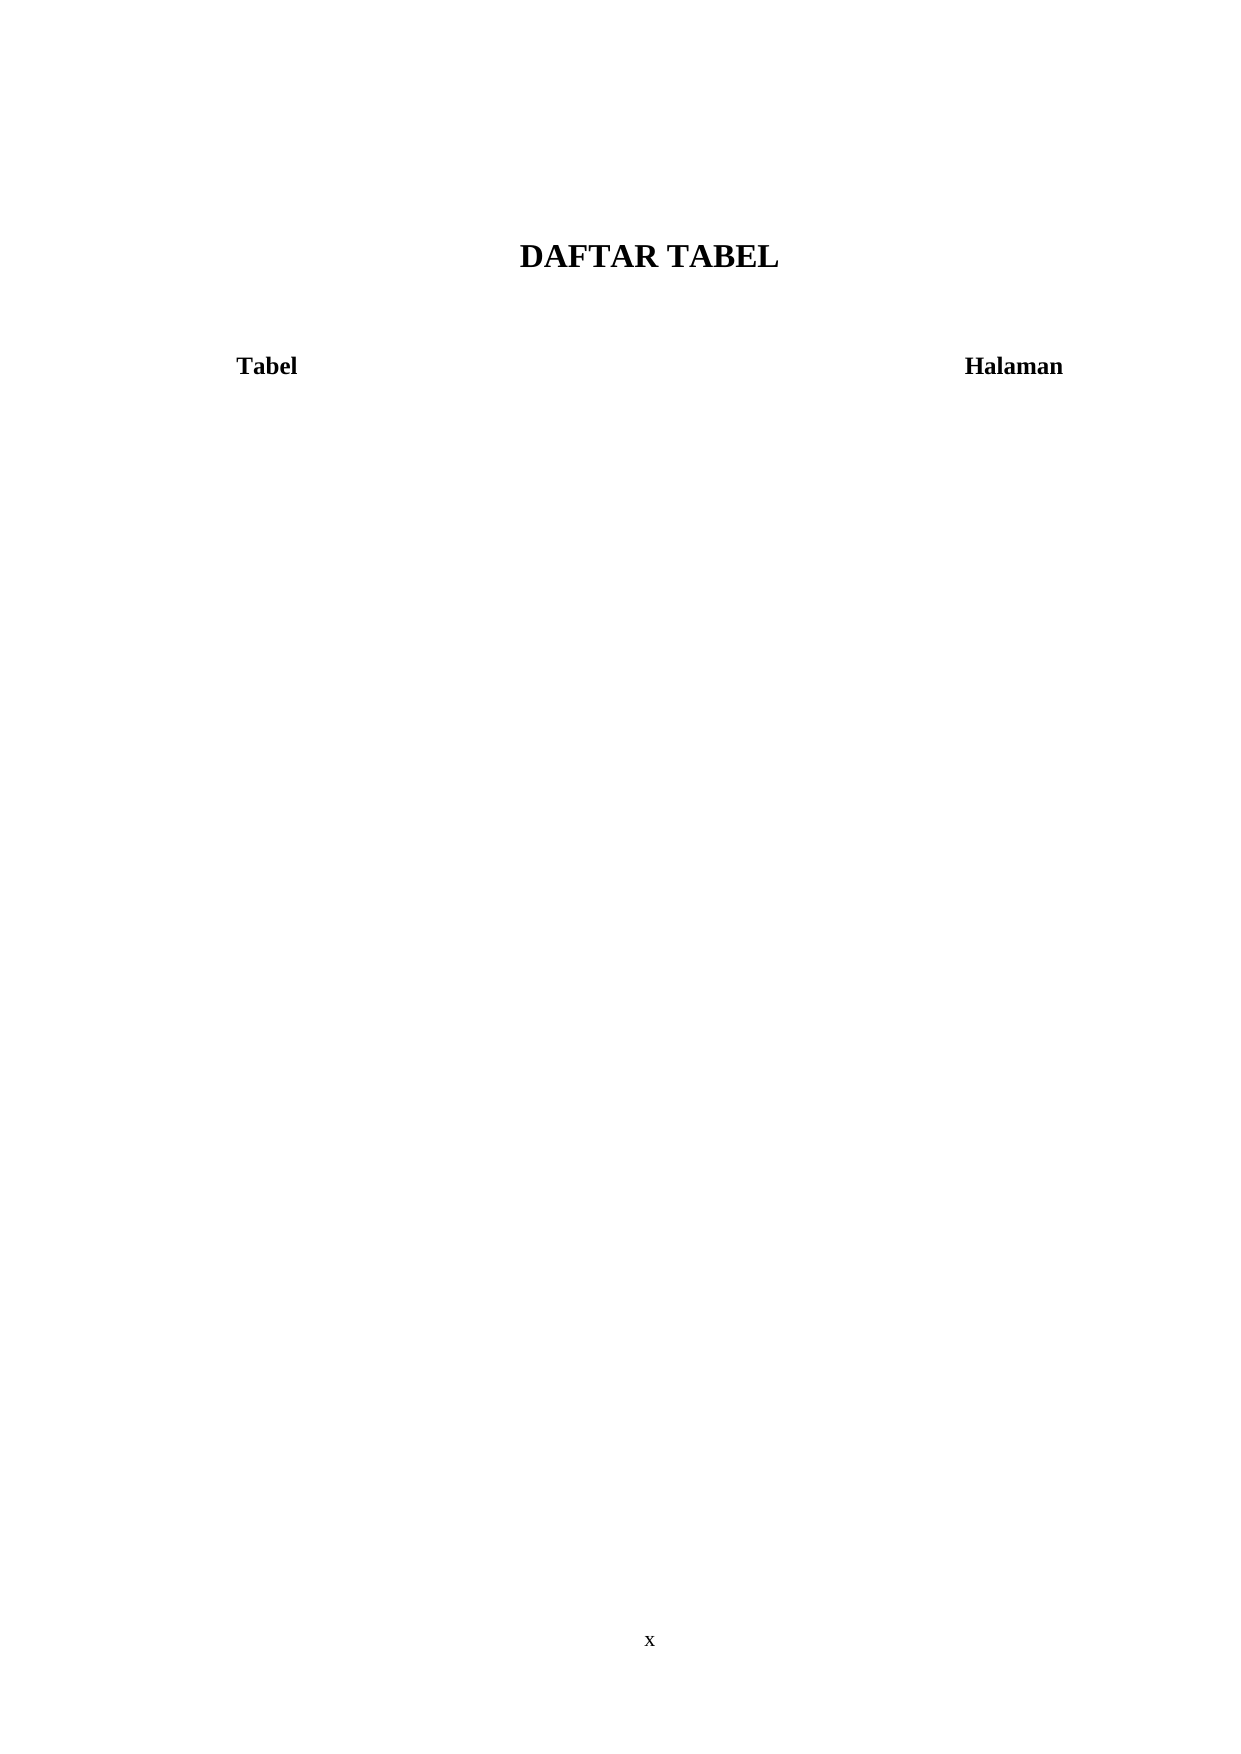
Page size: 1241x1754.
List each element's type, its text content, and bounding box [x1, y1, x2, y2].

text Tabel Halaman [236, 351, 1063, 380]
text DAFTAR TABEL [236, 236, 1063, 274]
